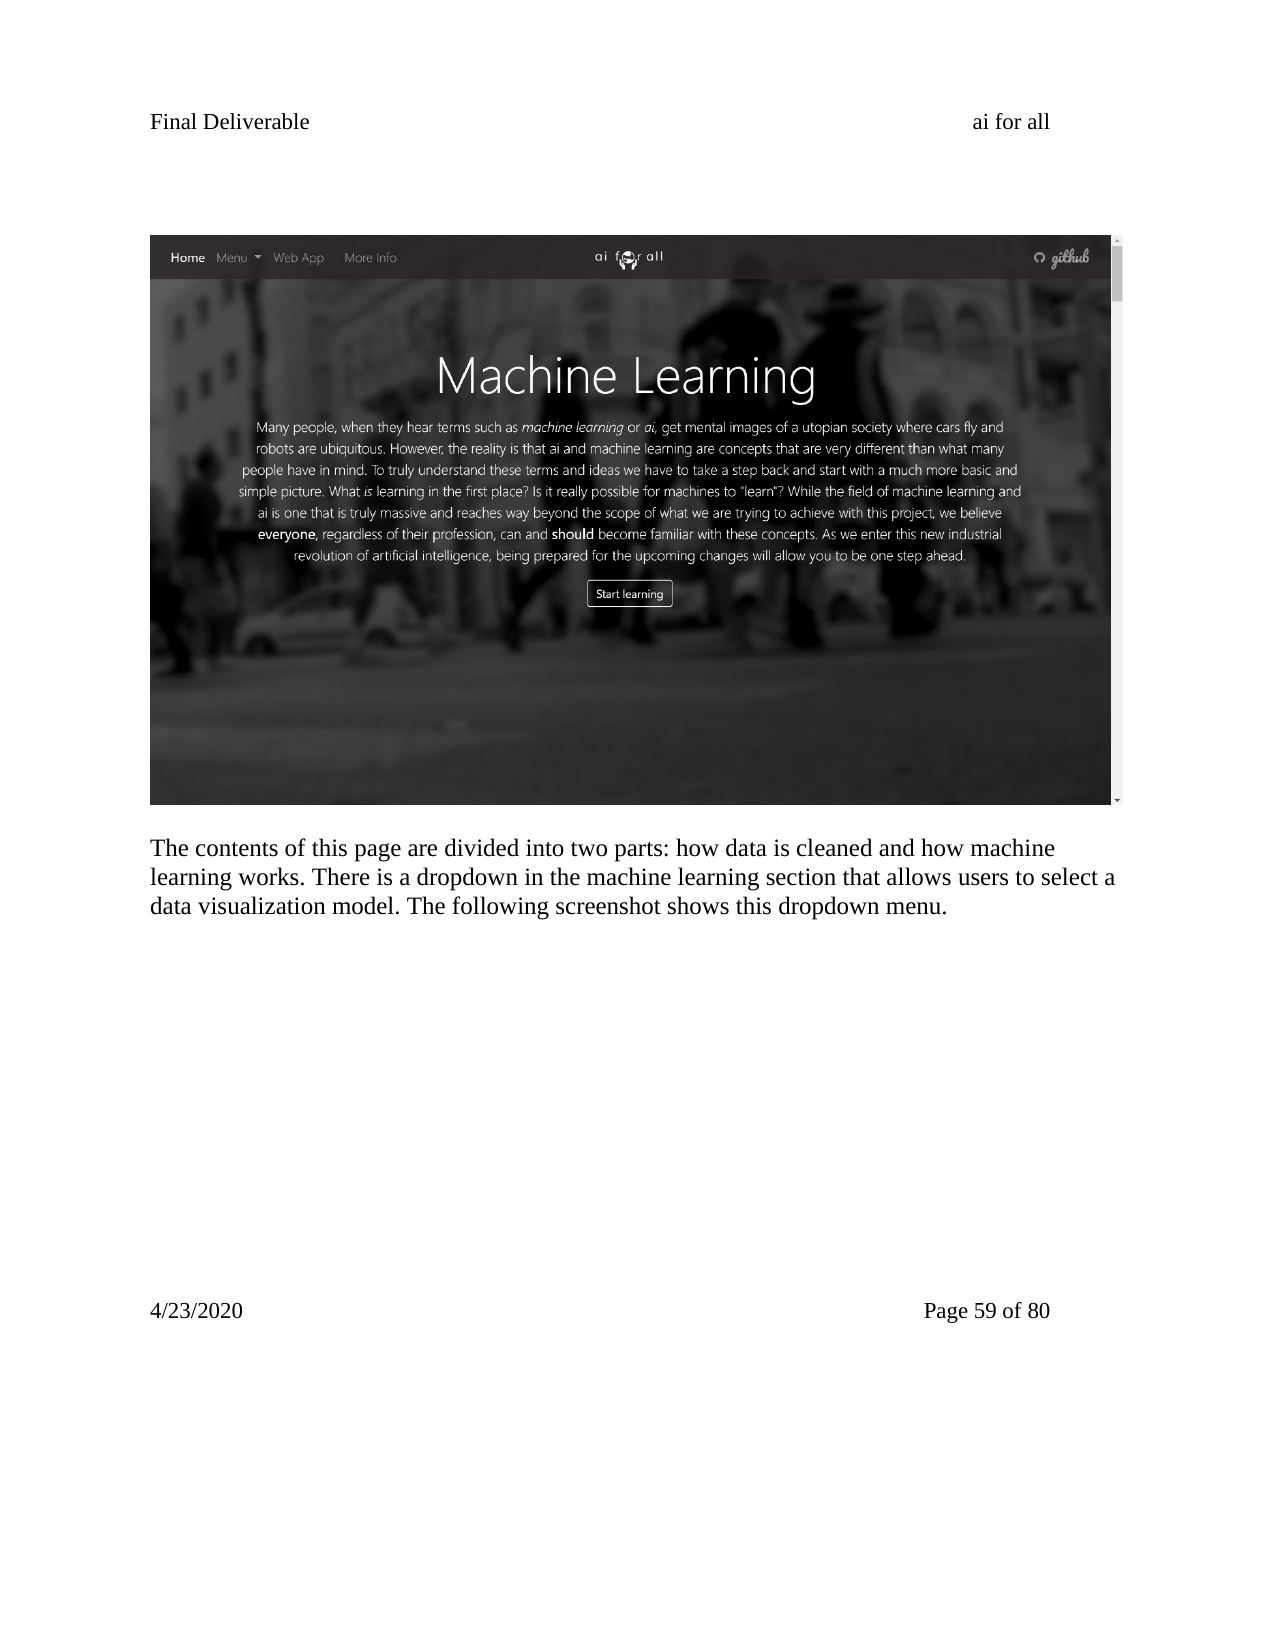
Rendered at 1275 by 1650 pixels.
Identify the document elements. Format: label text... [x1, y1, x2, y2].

text The contents of this page are divided into two parts: how data is cleaned and how machine learning works. There is a dropdown in the machine learning section that allows users to select a data visualization model. The following screenshot shows this dropdown menu. [150, 833, 1125, 919]
picture [150, 235, 1123, 805]
